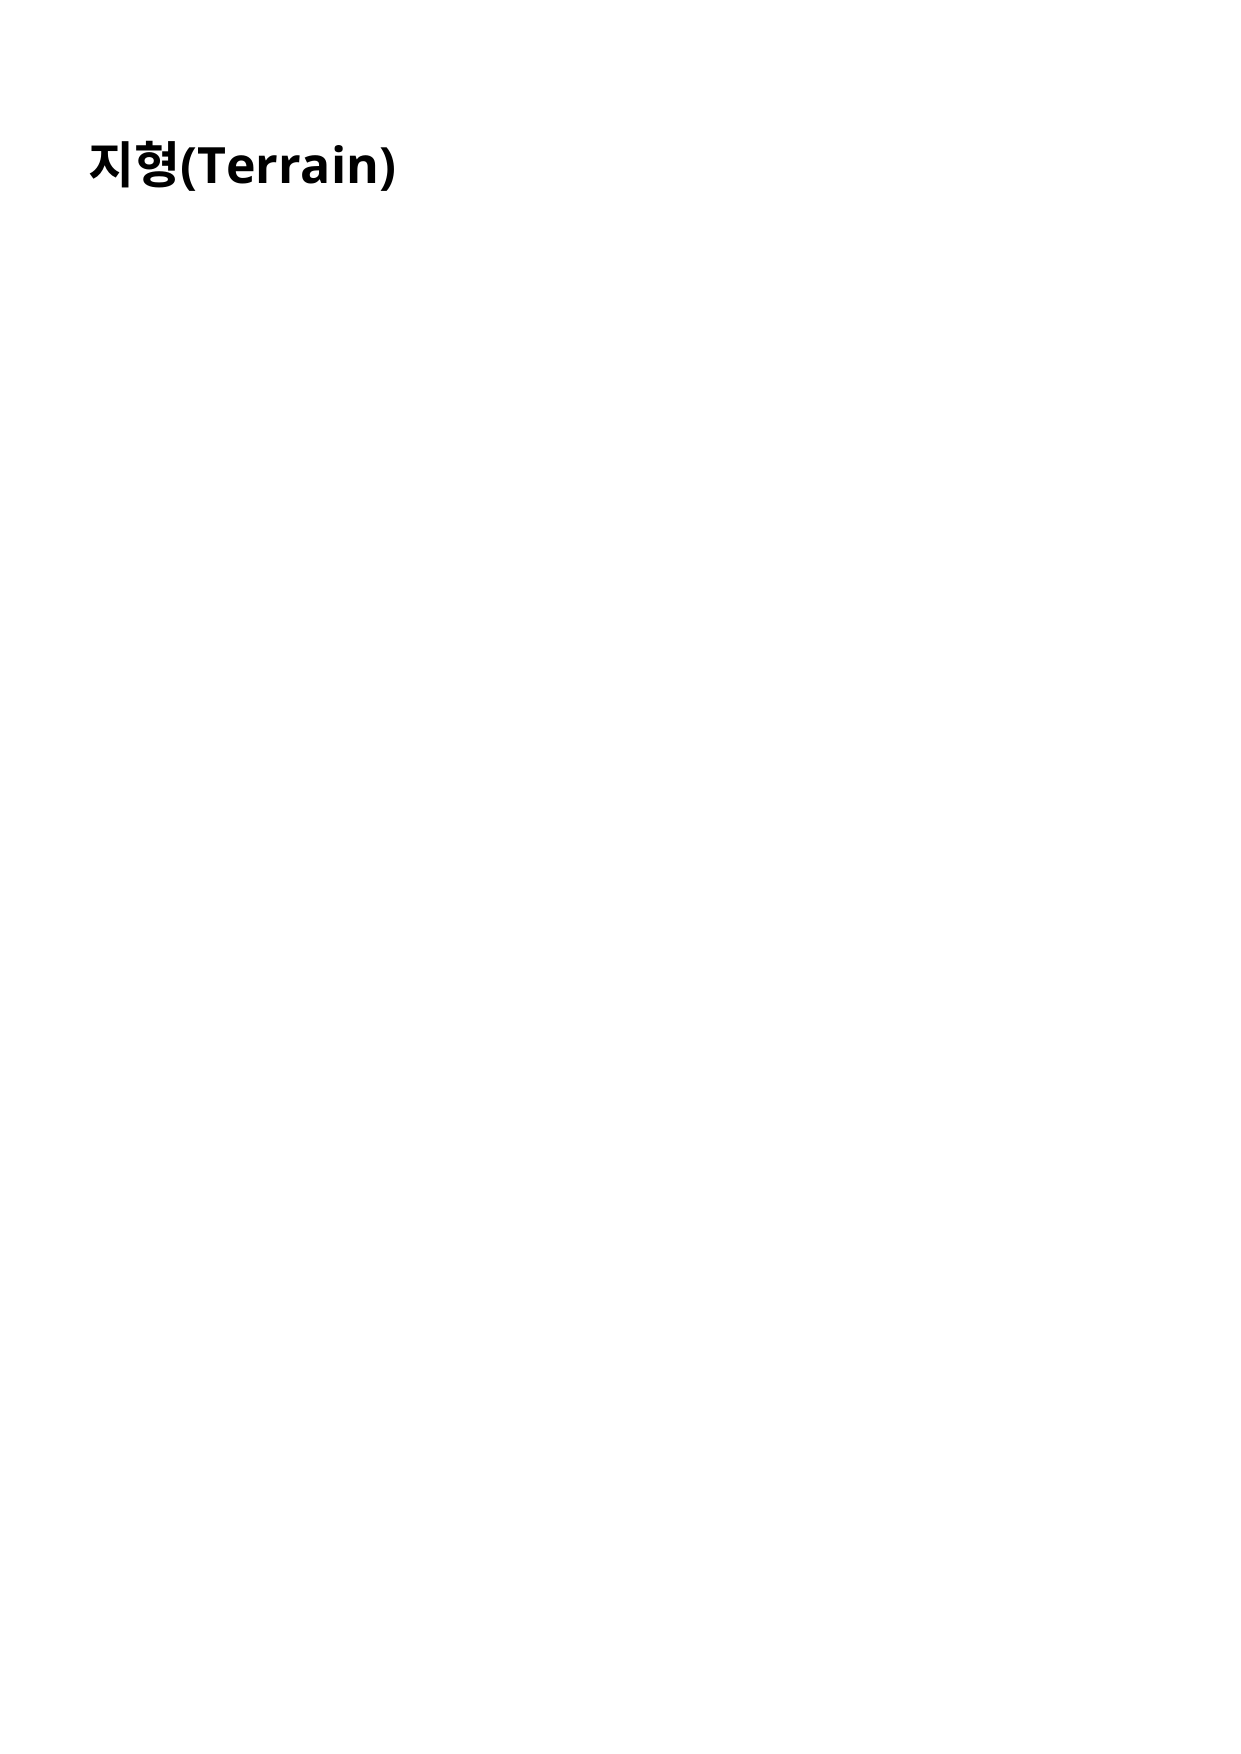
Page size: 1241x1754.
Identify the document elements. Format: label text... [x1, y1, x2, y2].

subtitle 지형(Terrain) [75, 125, 1165, 198]
